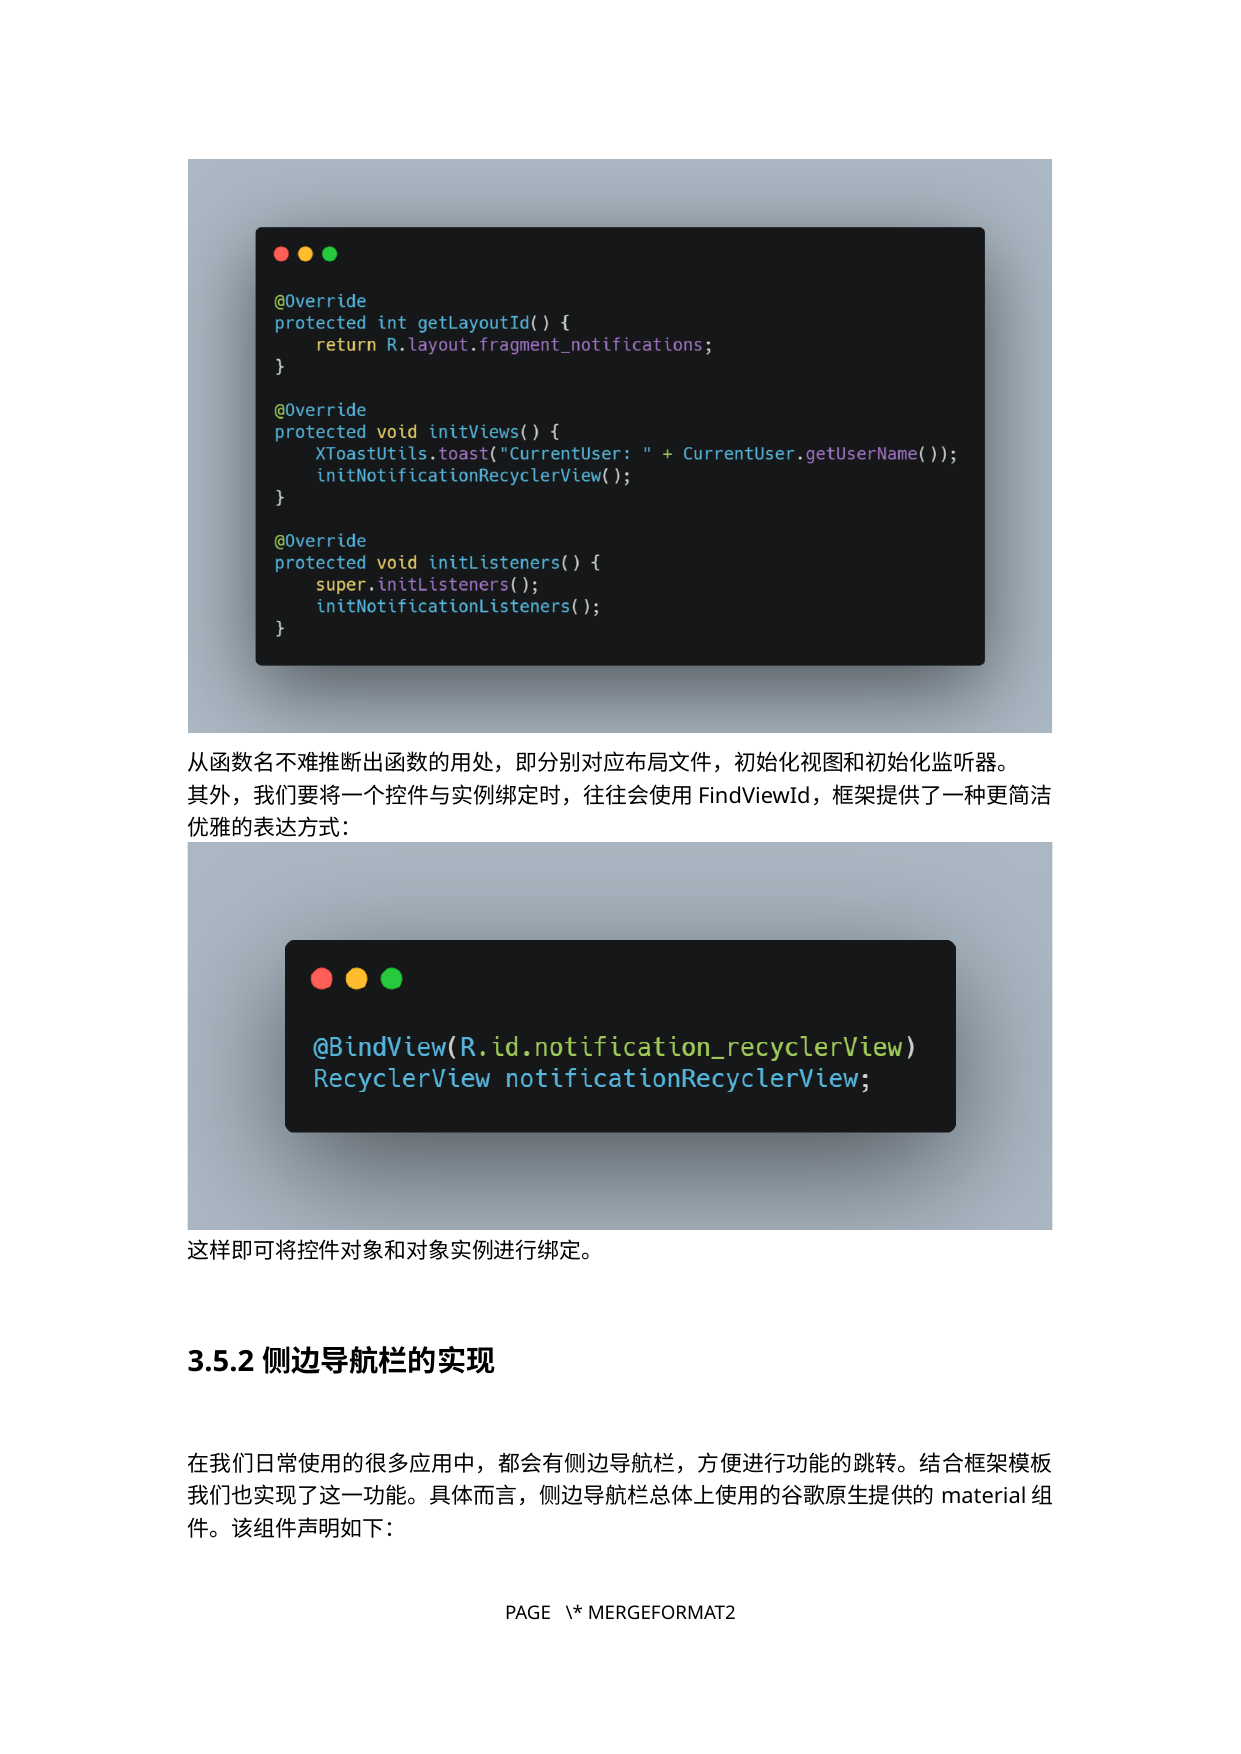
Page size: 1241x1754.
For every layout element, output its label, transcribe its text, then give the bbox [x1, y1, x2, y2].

picture [187, 159, 1053, 733]
subtitle 3.5.2 侧边导航栏的实现 [187, 1326, 1053, 1391]
text 从函数名不难推断出函数的用处，即分别对应布局文件，初始化视图和初始化监听器。 [187, 745, 1053, 777]
text 在我们日常使用的很多应用中，都会有侧边导航栏，方便进行功能的跳转。结合框架模板，我们也实现了这一功能。具体而言，侧边导航栏总体上使用的谷歌原生提供的material组件。该组件声明如下： [187, 1445, 1053, 1543]
text 这样即可将控件对象和对象实例进行绑定。 [187, 1232, 1053, 1265]
text 其外，我们要将一个控件与实例绑定时，往往会使用FindViewId，框架提供了一种更简洁优雅的表达方式： [187, 777, 1053, 842]
picture [187, 842, 1053, 1230]
